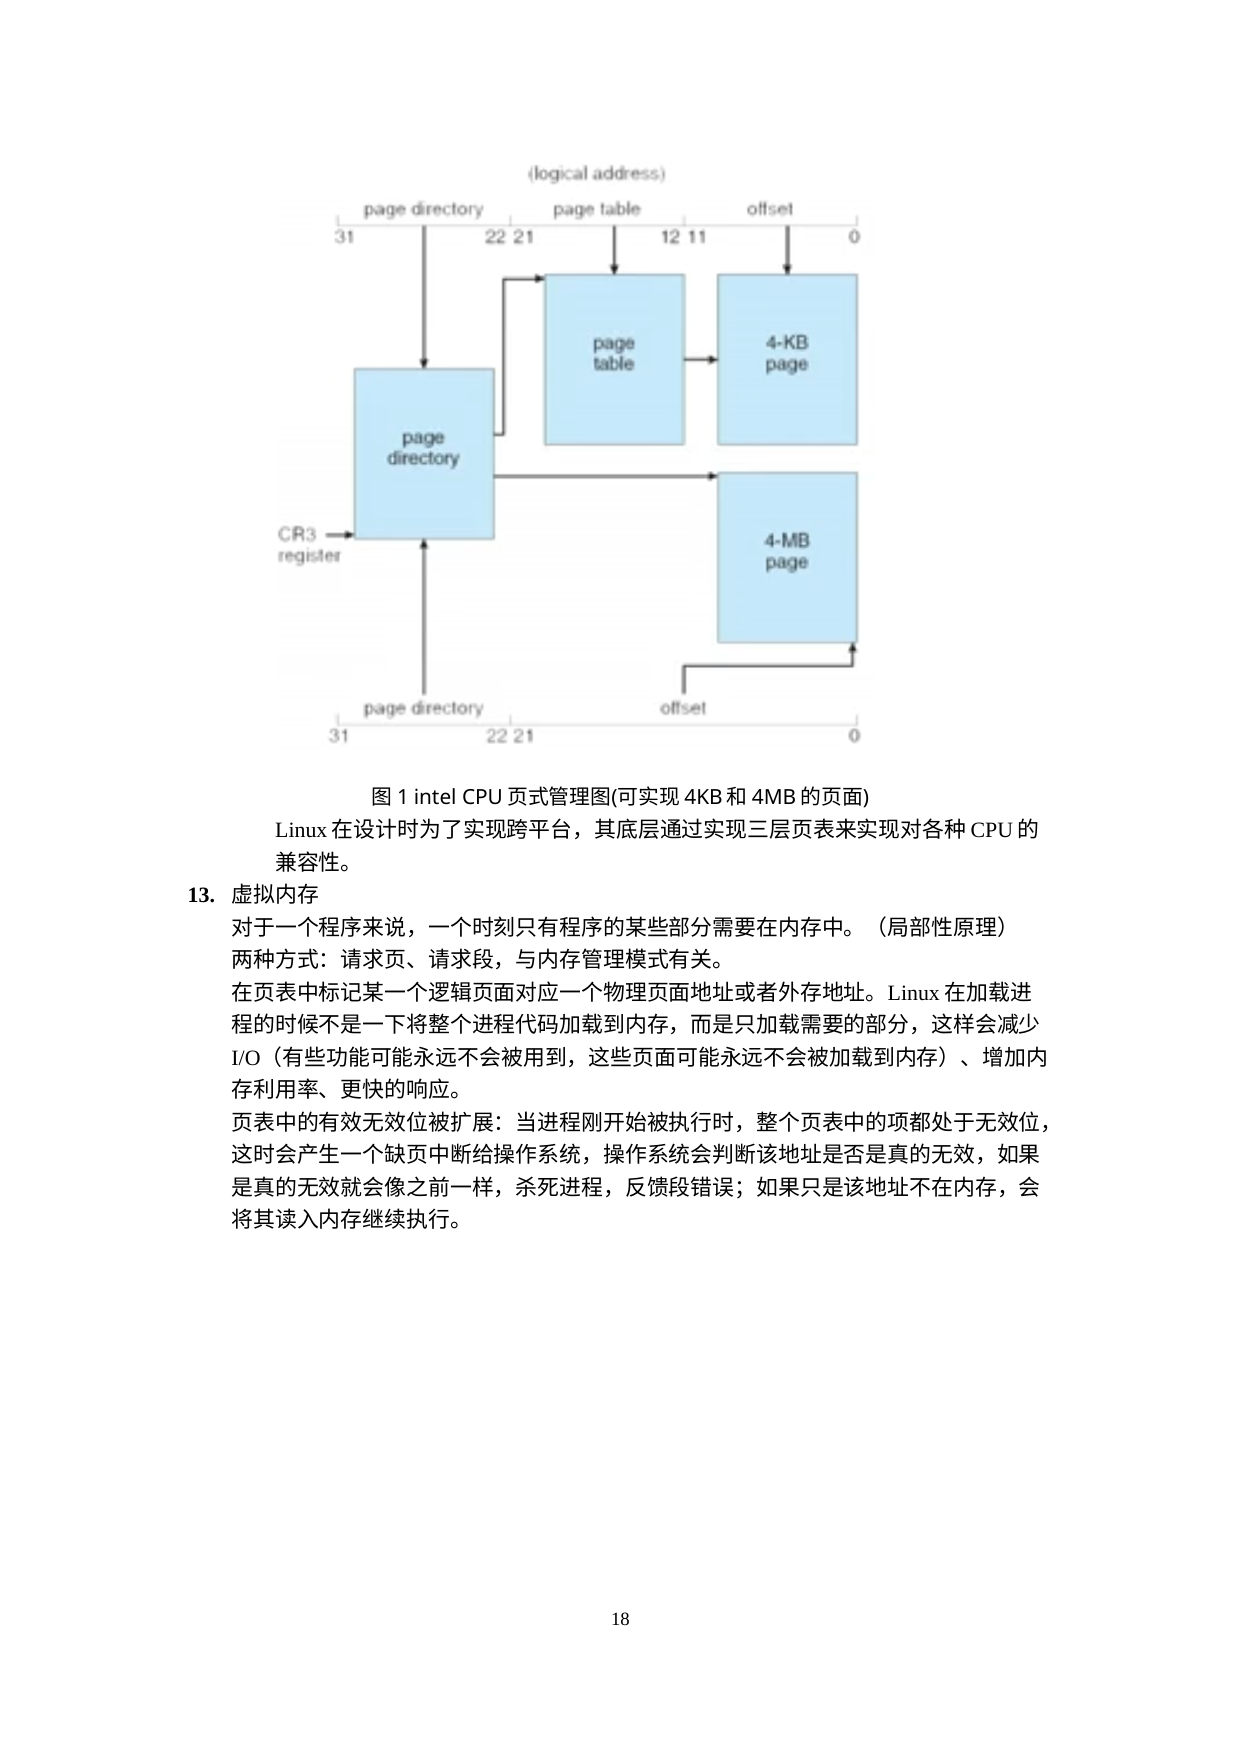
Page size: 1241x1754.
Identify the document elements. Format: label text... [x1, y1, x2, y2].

list Linux在设计时为了实现跨平台，其底层通过实现三层页表来实现对各种CPU的兼容性。 [275, 812, 1053, 877]
list 虚拟内存 [187, 877, 1053, 909]
list 页表中的有效无效位被扩展：当进程刚开始被执行时，整个页表中的项都处于无效位，这时会产生一个缺页中断给操作系统，操作系统会判断该地址是否是真的无效，如果是真的无效就会像之前一样，杀死进程，反馈段错误；如果只是该地址不在内存，会将其读入内存继续执行。 [231, 1104, 1053, 1234]
list 在页表中标记某一个逻辑页面对应一个物理页面地址或者外存地址。Linux在加载进程的时候不是一下将整个进程代码加载到内存，而是只加载需要的部分，这样会减少I/O（有些功能可能永远不会被用到，这些页面可能永远不会被加载到内存）、增加内存利用率、更快的响应。 [231, 974, 1053, 1104]
picture [275, 162, 876, 749]
text 图 1 intel CPU页式管理图(可实现4KB和4MB的页面) [187, 779, 1053, 812]
list 对于一个程序来说，一个时刻只有程序的某些部分需要在内存中。（局部性原理） [231, 909, 1053, 942]
list 两种方式：请求页、请求段，与内存管理模式有关。 [231, 942, 1053, 974]
